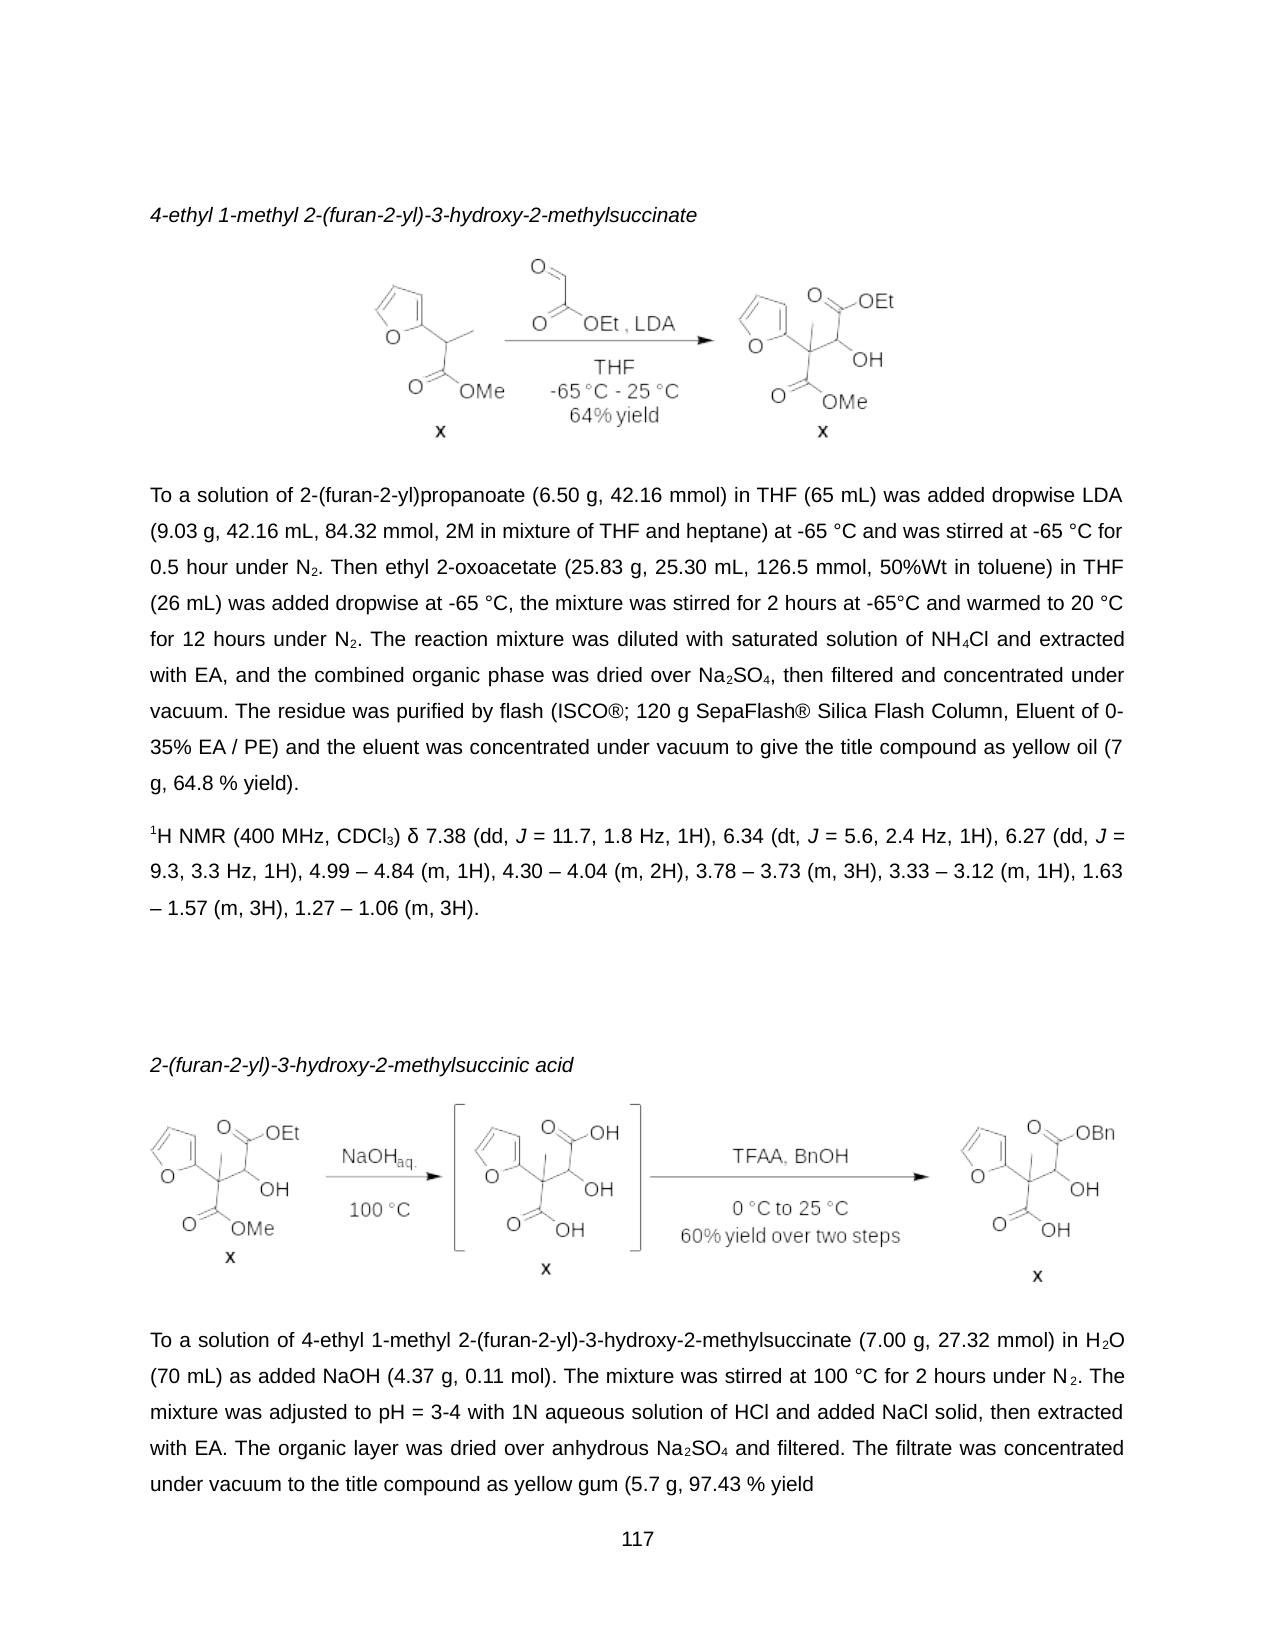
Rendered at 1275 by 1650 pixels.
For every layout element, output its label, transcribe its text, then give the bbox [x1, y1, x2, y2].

text To a solution of 2-(furan-2-yl)propanoate (6.50 g, 42.16 mmol) in THF (65 mL) was added dropwise LDA (9.03 g, 42.16 mL, 84.32 mmol, 2M in mixture of THF and heptane) at -65 °C and was stirred at -65 °C for 0.5 hour under N2. Then ethyl 2-oxoacetate (25.83 g, 25.30 mL, 126.5 mmol, 50%Wt in toluene) in THF (26 mL) was added dropwise at -65 °C, the mixture was stirred for 2 hours at -65°C and warmed to 20 °C for 12 hours under N2. The reaction mixture was diluted with saturated solution of NH4Cl and extracted with EA, and the combined organic phase was dried over Na2SO4, then filtered and concentrated under vacuum. The residue was purified by flash (ISCO®; 120 g SepaFlash® Silica Flash Column, Eluent of 0-35% EA / PE) and the eluent was concentrated under vacuum to give the title compound as yellow oil (7 g, 64.8 % yield). [150, 483, 1125, 795]
text 2-(furan-2-yl)-3-hydroxy-2-methylsuccinic acid [150, 1053, 1125, 1077]
text 4-ethyl 1-methyl 2-(furan-2-yl)-3-hydroxy-2-methylsuccinate [150, 203, 1125, 227]
text 1H NMR (400 MHz, CDCl3) δ 7.38 (dd, J = 11.7, 1.8 Hz, 1H), 6.34 (dt, J = 5.6, 2.4 Hz, 1H), 6.27 (dd, J = 9.3, 3.3 Hz, 1H), 4.99 – 4.84 (m, 1H), 4.30 – 4.04 (m, 2H), 3.78 – 3.73 (m, 3H), 3.33 – 3.12 (m, 1H), 1.63 – 1.57 (m, 3H), 1.27 – 1.06 (m, 3H). [150, 823, 1125, 919]
text To a solution of 4-ethyl 1-methyl 2-(furan-2-yl)-3-hydroxy-2-methylsuccinate (7.00 g, 27.32 mmol) in H2O (70 mL) as added NaOH (4.37 g, 0.11 mol). The mixture was stirred at 100 °C for 2 hours under N2. The mixture was adjusted to pH = 3-4 with 1N aqueous solution of HCl and added NaCl solid, then extracted with EA. The organic layer was dried over anhydrous Na2SO4 and filtered. The filtrate was concentrated under vacuum to the title compound as yellow gum (5.7 g, 97.43 % yield [150, 1328, 1125, 1495]
